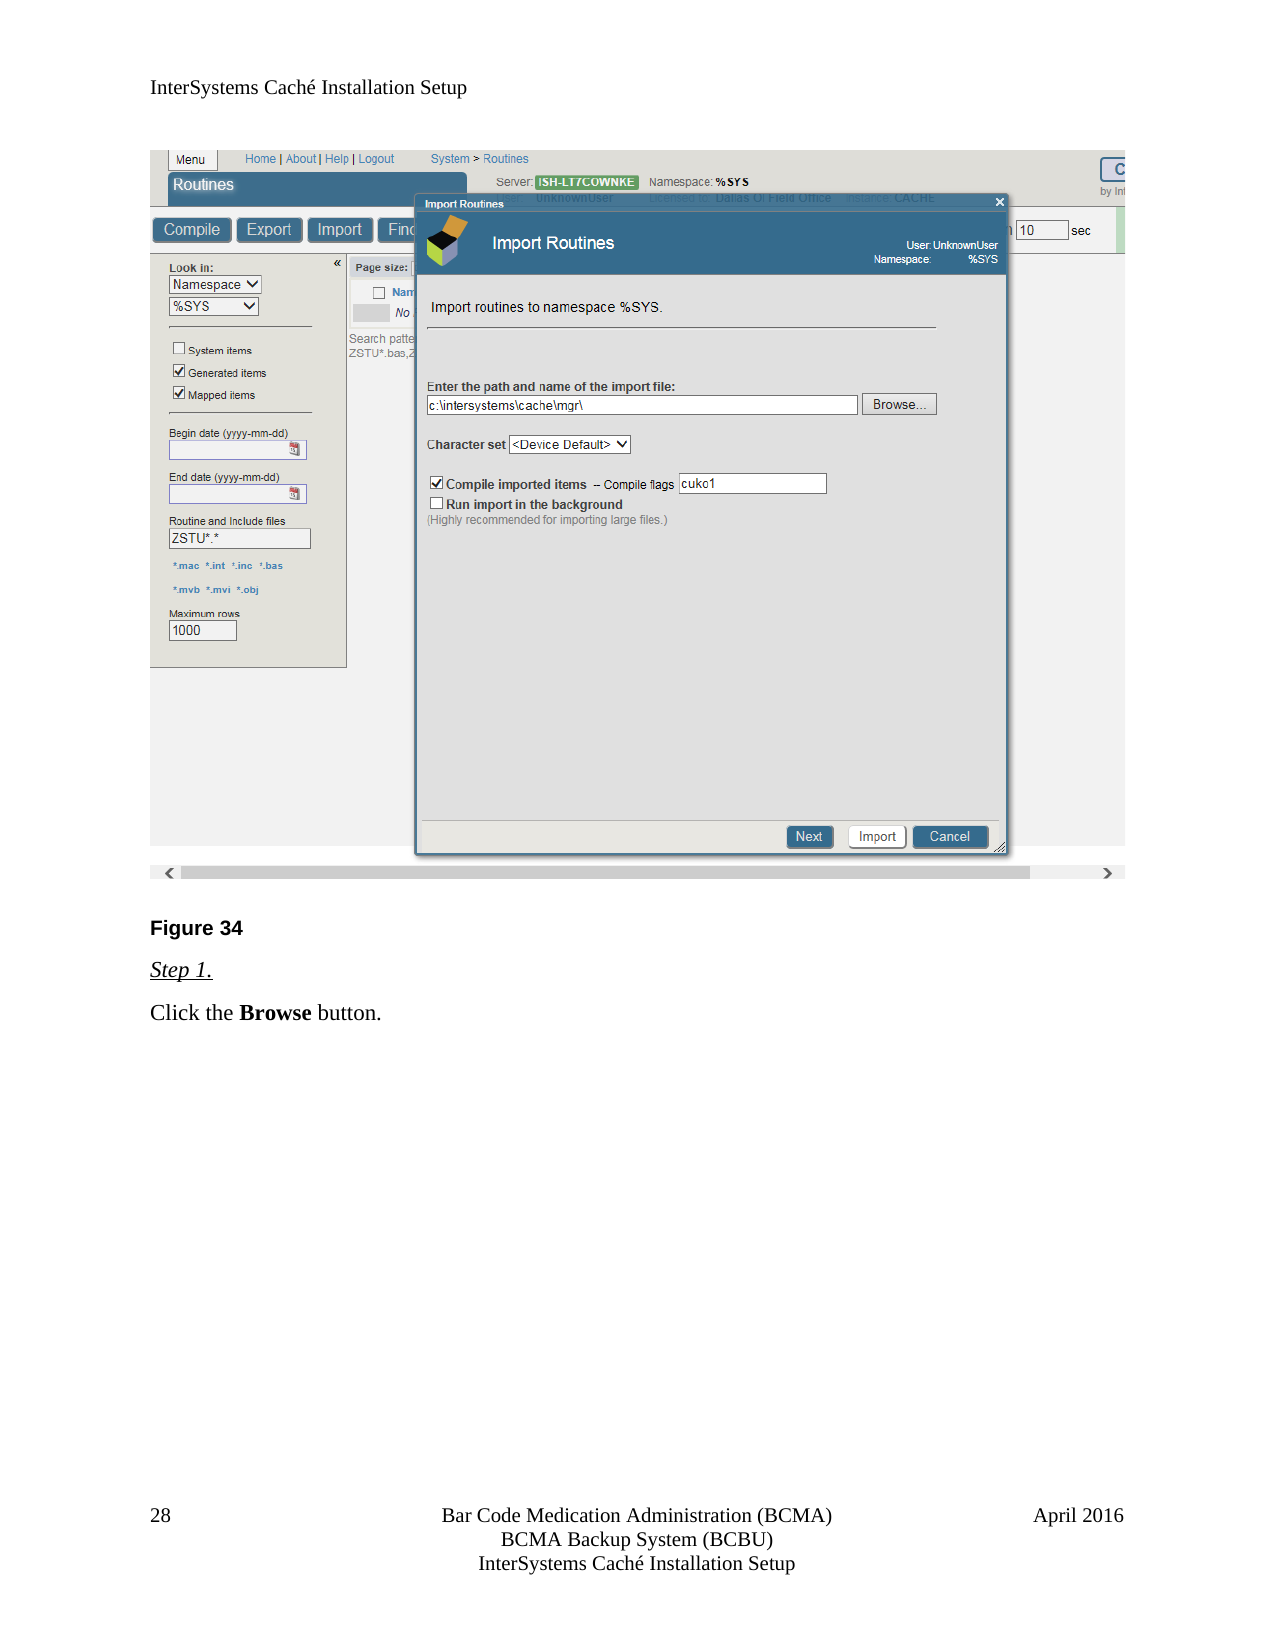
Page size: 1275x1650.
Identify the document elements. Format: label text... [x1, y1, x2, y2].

text Click the Browse button. [150, 999, 1125, 1026]
picture [150, 150, 1125, 879]
text Step 1. [150, 956, 1125, 983]
